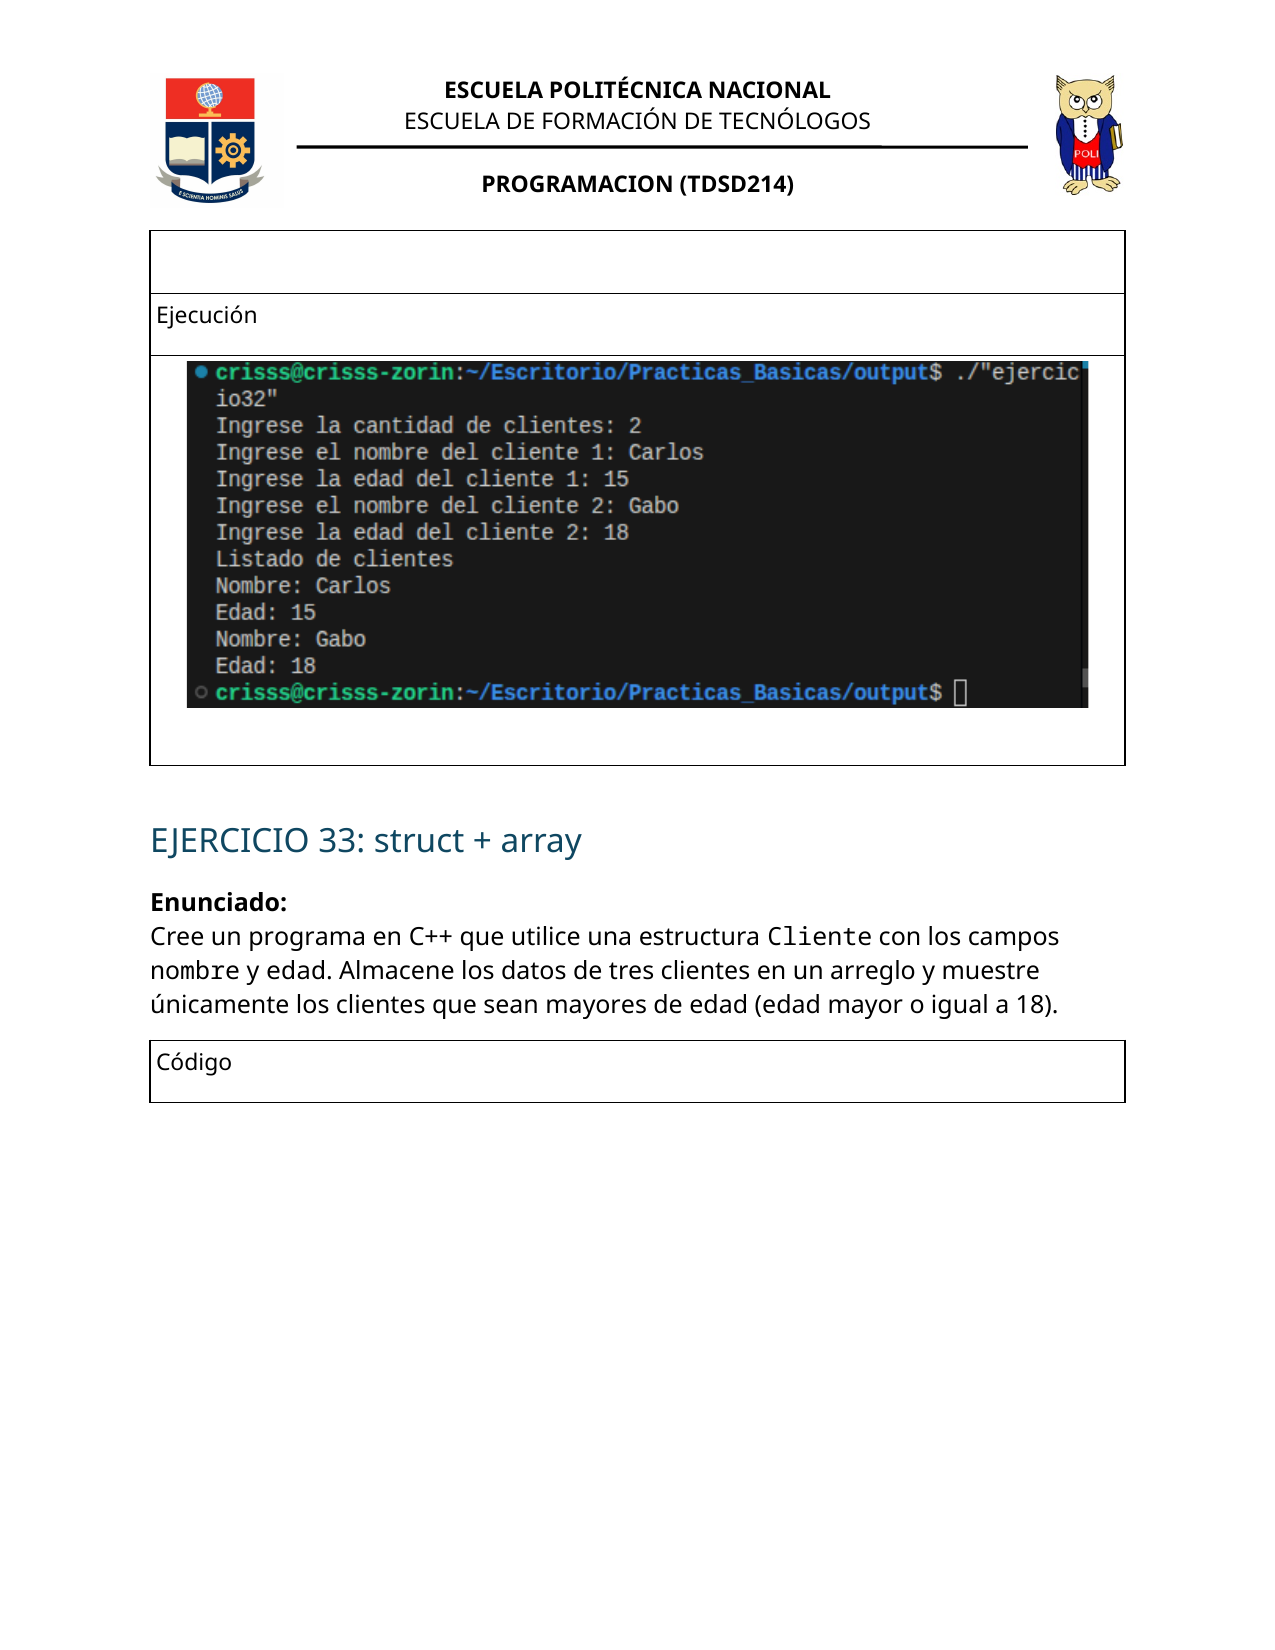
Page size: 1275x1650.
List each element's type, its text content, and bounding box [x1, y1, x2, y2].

text Enunciado: Cree un programa en C++ que utilice una estructura Cliente con los campos nombre y edad. Almacene los datos de tres clientes en un arreglo y muestre únicamente los clientes que sean mayores de edad (edad mayor o igual a 18). [150, 884, 1125, 1021]
picture [1054, 73, 1124, 196]
table_header Código [151, 1041, 1124, 1102]
subtitle EJERCICIO 33: struct + array [150, 817, 1125, 862]
table_cell [151, 231, 1124, 292]
table_cell [151, 356, 1124, 765]
table_cell Ejecución [151, 294, 1124, 355]
picture [186, 361, 1089, 708]
picture [149, 73, 284, 208]
